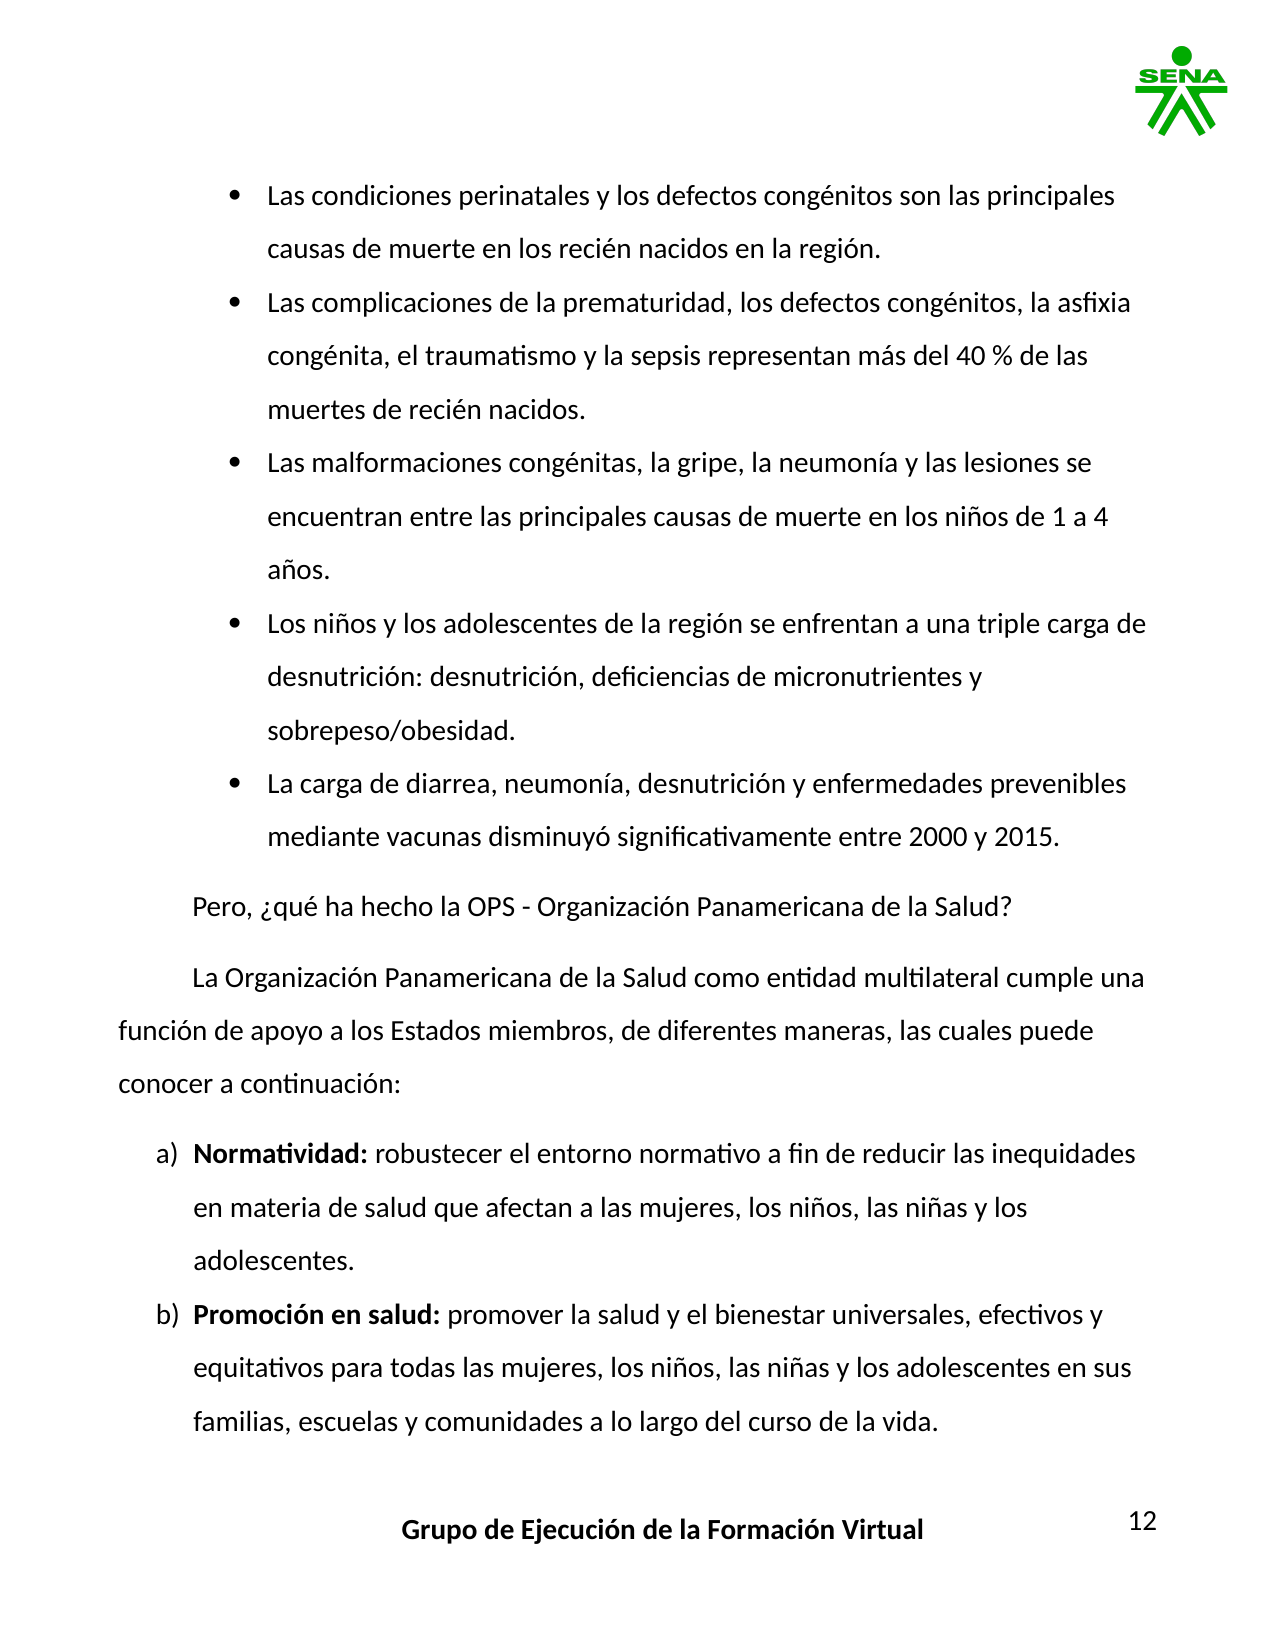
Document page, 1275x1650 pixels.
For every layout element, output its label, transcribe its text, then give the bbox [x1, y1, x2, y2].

list Normatividad: robustecer el entorno normativo a fin de reducir las inequidades en materia de salud que afectan a las mujeres, los niños, las niñas y los adolescentes. [156, 1136, 1157, 1278]
list Las condiciones perinatales y los defectos congénitos son las principales causas de muerte en los recién nacidos en la región. [229, 177, 1157, 266]
list La carga de diarrea, neumonía, desnutrición y enfermedades prevenibles mediante vacunas disminuyó significativamente entre 2000 y 2015. [229, 765, 1157, 854]
text La Organización Panamericana de la Salud como entidad multilateral cumple una función de apoyo a los Estados miembros, de diferentes maneras, las cuales puede conocer a continuación: [118, 959, 1157, 1101]
list Los niños y los adolescentes de la región se enfrentan a una triple carga de desnutrición: desnutrición, deficiencias de micronutrientes y sobrepeso/obesidad. [229, 605, 1157, 747]
list Las complicaciones de la prematuridad, los defectos congénitos, la asfixia congénita, el traumatismo y la sepsis representan más del 40 % de las muertes de recién nacidos. [229, 284, 1157, 427]
picture [1135, 46, 1228, 136]
text Pero, ¿qué ha hecho la OPS - Organización Panamericana de la Salud? [118, 888, 1157, 924]
list Las malformaciones congénitas, la gripe, la neumonía y las lesiones se encuentran entre las principales causas de muerte en los niños de 1 a 4 años. [229, 444, 1157, 587]
list Promoción en salud: promover la salud y el bienestar universales, efectivos y equitativos para todas las mujeres, los niños, las niñas y los adolescentes en sus familias, escuelas y comunidades a lo largo del curso de la vida. [156, 1296, 1157, 1438]
